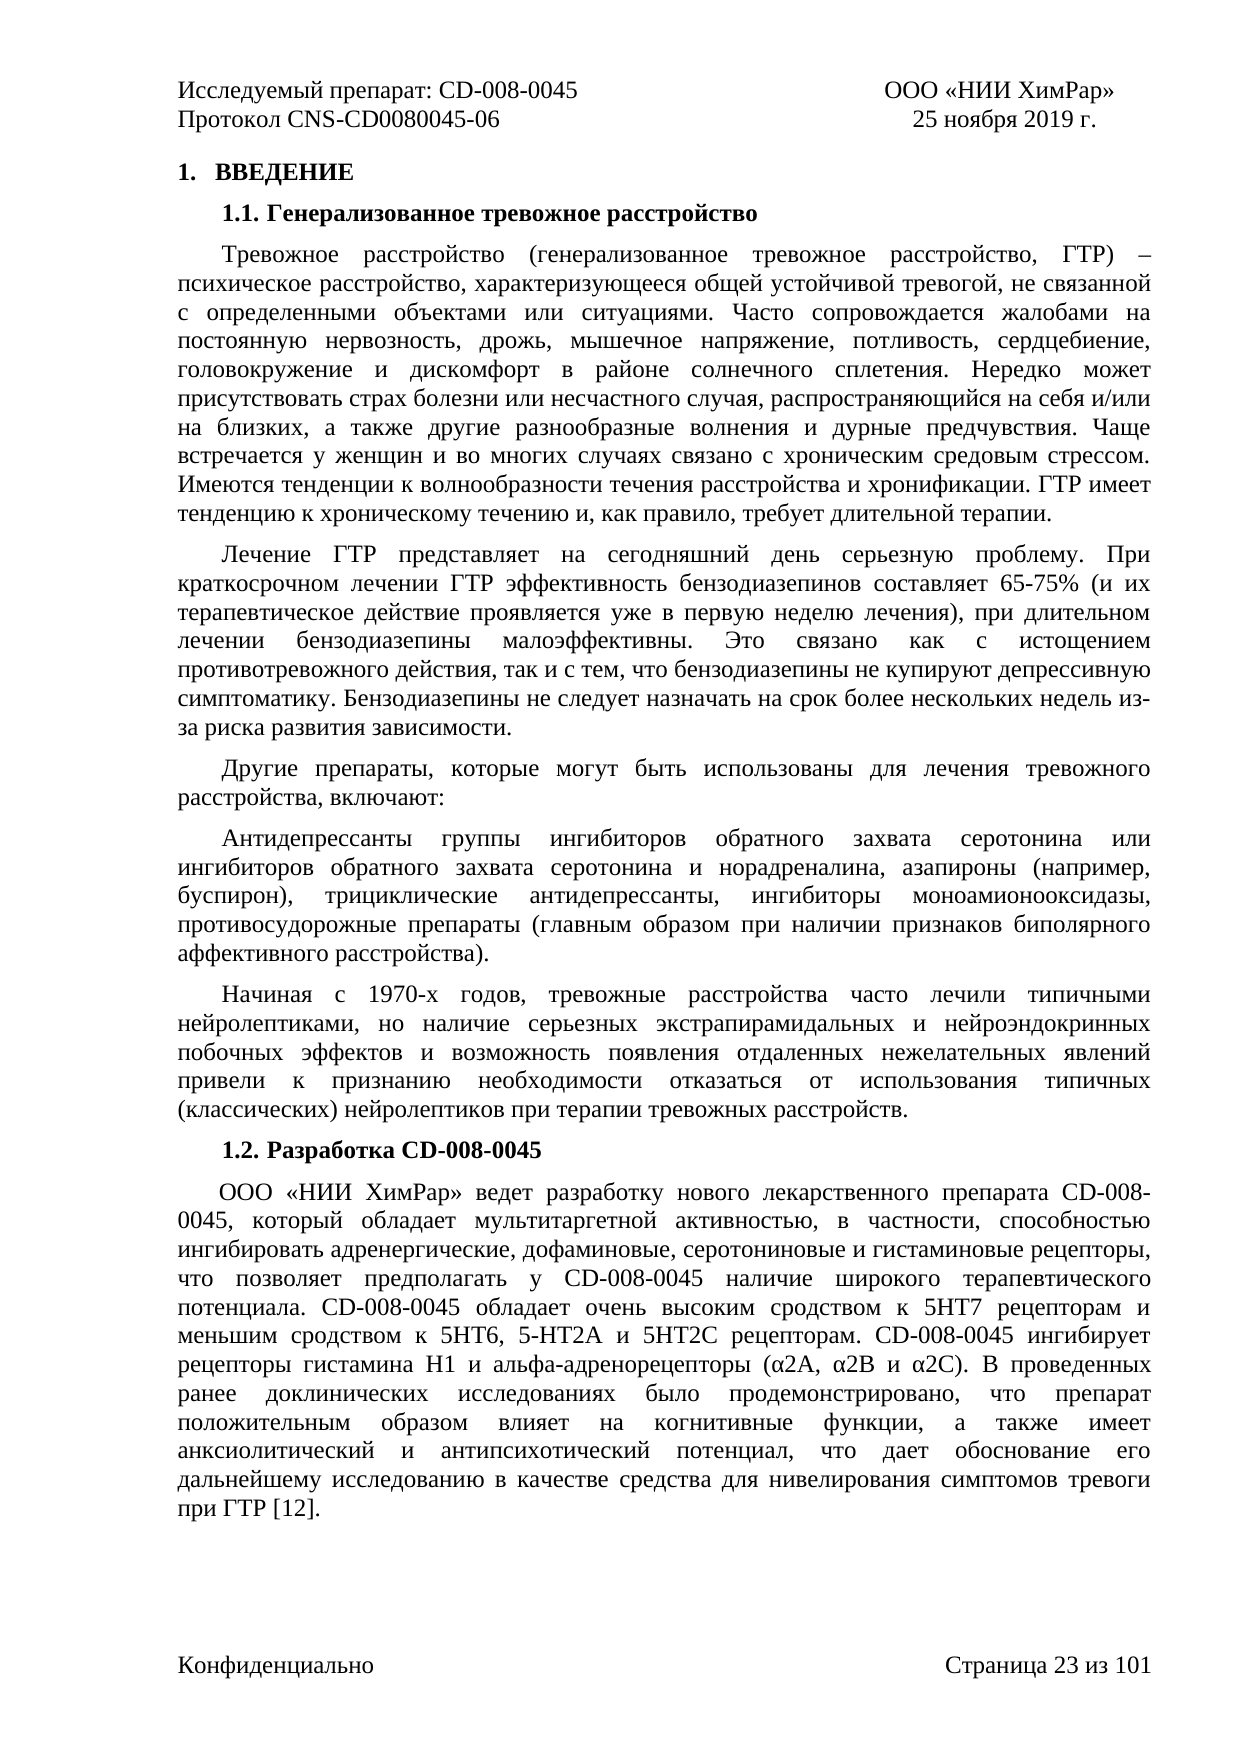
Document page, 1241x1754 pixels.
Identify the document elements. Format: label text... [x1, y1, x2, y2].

text Лечение ГТР представляет на сегодняшний день серьезную проблему. При краткосрочном лечении ГТР эффективность бензодиазепинов составляет 65-75% (и их терапевтическое действие проявляется уже в первую неделю лечения), при длительном лечении бензодиазепины малоэффективны. Это связано как с истощением противотревожного действия, так и с тем, что бензодиазепины не купируют депрессивную симптоматику. Бензодиазепины не следует назначать на срок более нескольких недель из-за риска развития зависимости. [177, 539, 1152, 740]
title Генерализованное тревожное расстройство [222, 198, 1152, 227]
text Начиная с 1970-х годов, тревожные расстройства часто лечили типичными нейролептиками, но наличие серьезных экстрапирамидальных и нейроэндокринных побочных эффектов и возможность появления отдаленных нежелательных явлений привели к признанию необходимости отказаться от использования типичных (классических) нейролептиков при терапии тревожных расстройств. [177, 979, 1152, 1123]
text Другие препараты, которые могут быть использованы для лечения тревожного расстройства, включают: [177, 753, 1152, 810]
text ООО «НИИ ХимРар» ведет разработку нового лекарственного препарата CD-008-0045, который обладает мультитаргетной активностью, в частности, способностью ингибировать адренергические, дофаминовые, серотониновые и гистаминовые рецепторы, что позволяет предполагать у CD-008-0045 наличие широкого терапевтического потенциала. CD-008-0045 обладает очень высоким сродством к 5НТ7 рецепторам и меньшим сродством к 5НТ6, 5-HT2A и 5HT2C рецепторам. CD-008-0045 ингибирует рецепторы гистамина Н1 и альфа-адренорецепторы (α2A, α2B и α2C). В проведенных ранее доклинических исследованиях было продемонстрировано, что препарат положительным образом влияет на когнитивные функции, а также имеет анксиолитический и антипсихотический потенциал, что дает обоснование его дальнейшему исследованию в качестве средства для нивелирования симптомов тревоги при ГТР [13]. [177, 1177, 1152, 1522]
text Антидепрессанты группы ингибиторов обратного захвата серотонина или ингибиторов обратного захвата серотонина и норадреналина, азапироны (например, буспирон), трициклические антидепрессанты, ингибиторы моноамионооксидазы, противосудорожные препараты (главным образом при наличии признаков биполярного аффективного расстройства). [177, 823, 1152, 967]
title Разработка CD-008-0045 [222, 1135, 1152, 1164]
title Введение [177, 157, 1152, 185]
text Тревожное расстройство (генерализованное тревожное расстройство, ГТР) – психическое расстройство, характеризующееся общей устойчивой тревогой, не связанной с определенными объектами или ситуациями. Часто сопровождается жалобами на постоянную нервозность, дрожь, мышечное напряжение, потливость, сердцебиение, головокружение и дискомфорт в районе солнечного сплетения. Нередко может присутствовать страх болезни или несчастного случая, распространяющийся на себя и/или на близких, а также другие разнообразные волнения и дурные предчувствия. Чаще встречается у женщин и во многих случаях связано с хроническим средовым стрессом. Имеются тенденции к волнообразности течения расстройства и хронификации. ГТР имеет тенденцию к хроническому течению и, как правило, требует длительной терапии. [177, 239, 1152, 527]
